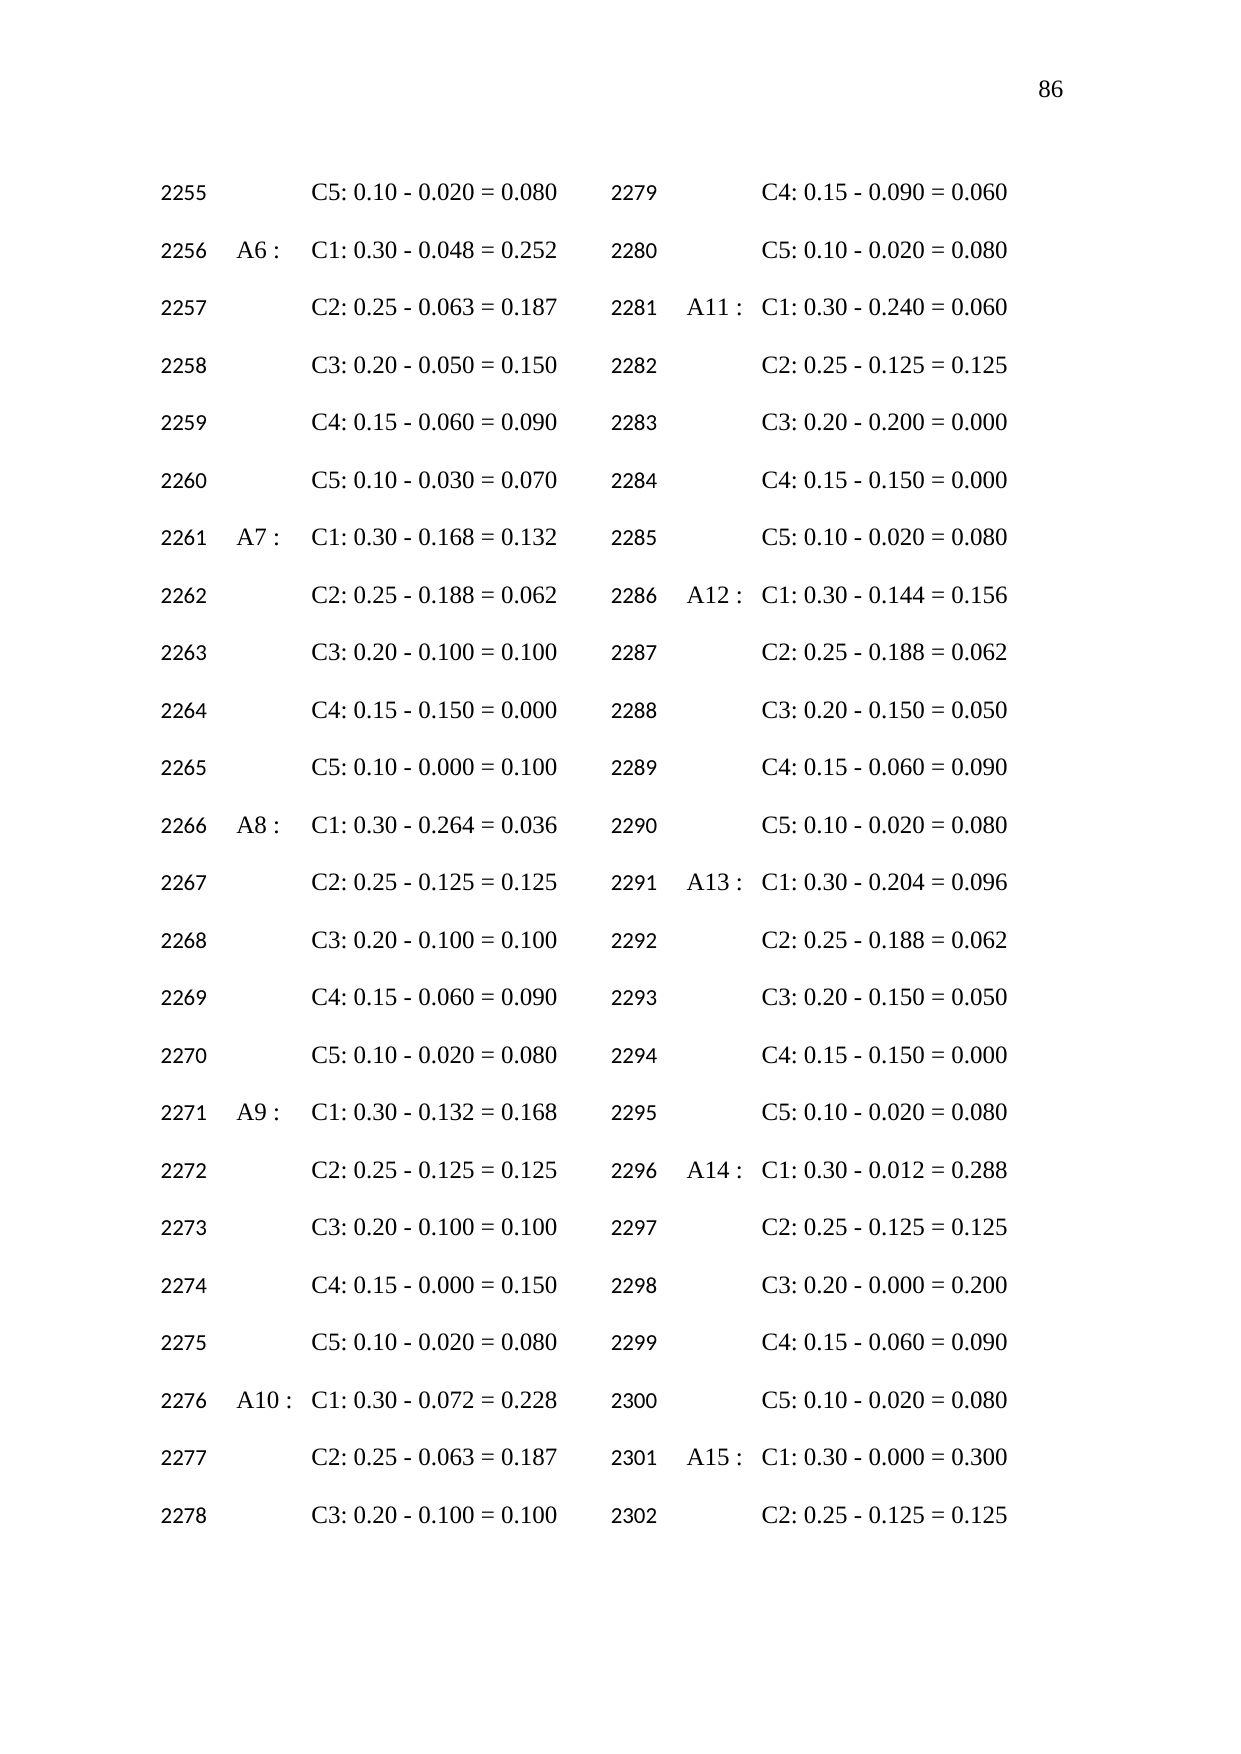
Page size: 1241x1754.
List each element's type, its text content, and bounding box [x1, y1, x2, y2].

text C3: 0.20 - 0.100 = 0.100 [311, 1500, 613, 1528]
text C2: 0.25 - 0.125 = 0.125 [724, 1500, 1063, 1528]
text C3: 0.20 - 0.100 = 0.100 [311, 925, 613, 953]
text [761, 177, 1063, 206]
text C2: 0.25 - 0.188 = 0.062 [724, 637, 1063, 666]
text C3: 0.20 - 0.100 = 0.100 [311, 637, 613, 666]
text C3: 0.20 - 0.150 = 0.050 [724, 982, 1063, 1011]
text A7 : C1: 0.30 - 0.168 = 0.132 [236, 522, 613, 551]
text C3: 0.20 - 0.050 = 0.150 [311, 350, 613, 378]
text C5: 0.10 - 0.000 = 0.100 [311, 752, 613, 781]
text C5: 0.10 - 0.020 = 0.080 [724, 1097, 1063, 1126]
text C4: 0.15 - 0.150 = 0.000 [724, 1040, 1063, 1068]
text C2: 0.25 - 0.188 = 0.062 [311, 580, 613, 608]
text C4: 0.15 - 0.000 = 0.150 [311, 1270, 613, 1298]
text A9 : C1: 0.30 - 0.132 = 0.168 [236, 1097, 613, 1126]
text C2: 0.25 - 0.063 = 0.187 [311, 1442, 613, 1471]
text C4: 0.15 - 0.060 = 0.090 [724, 752, 1063, 781]
text C3: 0.20 - 0.200 = 0.000 [724, 407, 1063, 436]
text C5: 0.10 - 0.020 = 0.080 [724, 522, 1063, 551]
text C5: 0.10 - 0.020 = 0.080 [761, 235, 1063, 263]
text A14 : C1: 0.30 - 0.012 = 0.288 [686, 1155, 1063, 1183]
text C4: 0.15 - 0.150 = 0.000 [311, 695, 613, 723]
text C4: 0.15 - 0.060 = 0.090 [724, 1327, 1063, 1356]
text C2: 0.25 - 0.125 = 0.125 [311, 1155, 613, 1183]
text C5: 0.10 - 0.020 = 0.080 [311, 1327, 613, 1356]
text C2: 0.25 - 0.125 = 0.125 [311, 867, 613, 896]
text C4: 0.15 - 0.060 = 0.090 [311, 407, 613, 436]
text A6 : C1: 0.30 - 0.048 = 0.252 [236, 235, 613, 263]
text A12 : C1: 0.30 - 0.144 = 0.156 [686, 580, 1063, 608]
text A11 : C1: 0.30 - 0.240 = 0.060 [686, 292, 1063, 321]
text C4: 0.15 - 0.150 = 0.000 [724, 465, 1063, 493]
text C2: 0.25 - 0.125 = 0.125 [724, 1212, 1063, 1241]
text C2: 0.25 - 0.063 = 0.187 [311, 292, 613, 321]
text C5: 0.10 - 0.020 = 0.080 [311, 1040, 613, 1068]
text A13 : C1: 0.30 - 0.204 = 0.096 [686, 867, 1063, 896]
text A15 : C1: 0.30 - 0.000 = 0.300 [686, 1442, 1063, 1471]
text C2: 0.25 - 0.188 = 0.062 [724, 925, 1063, 953]
text C5: 0.10 - 0.030 = 0.070 [311, 465, 613, 493]
text C5: 0.10 - 0.020 = 0.080 [311, 177, 613, 206]
text C3: 0.20 - 0.150 = 0.050 [724, 695, 1063, 723]
text C5: 0.10 - 0.020 = 0.080 [724, 1385, 1063, 1413]
text A10 : C1: 0.30 - 0.072 = 0.228 [236, 1385, 613, 1413]
text C3: 0.20 - 0.000 = 0.200 [724, 1270, 1063, 1298]
text C4: 0.15 - 0.060 = 0.090 [311, 982, 613, 1011]
text C3: 0.20 - 0.100 = 0.100 [311, 1212, 613, 1241]
text C2: 0.25 - 0.125 = 0.125 [724, 350, 1063, 378]
text A8 : C1: 0.30 - 0.264 = 0.036 [236, 810, 613, 838]
text C5: 0.10 - 0.020 = 0.080 [724, 810, 1063, 838]
